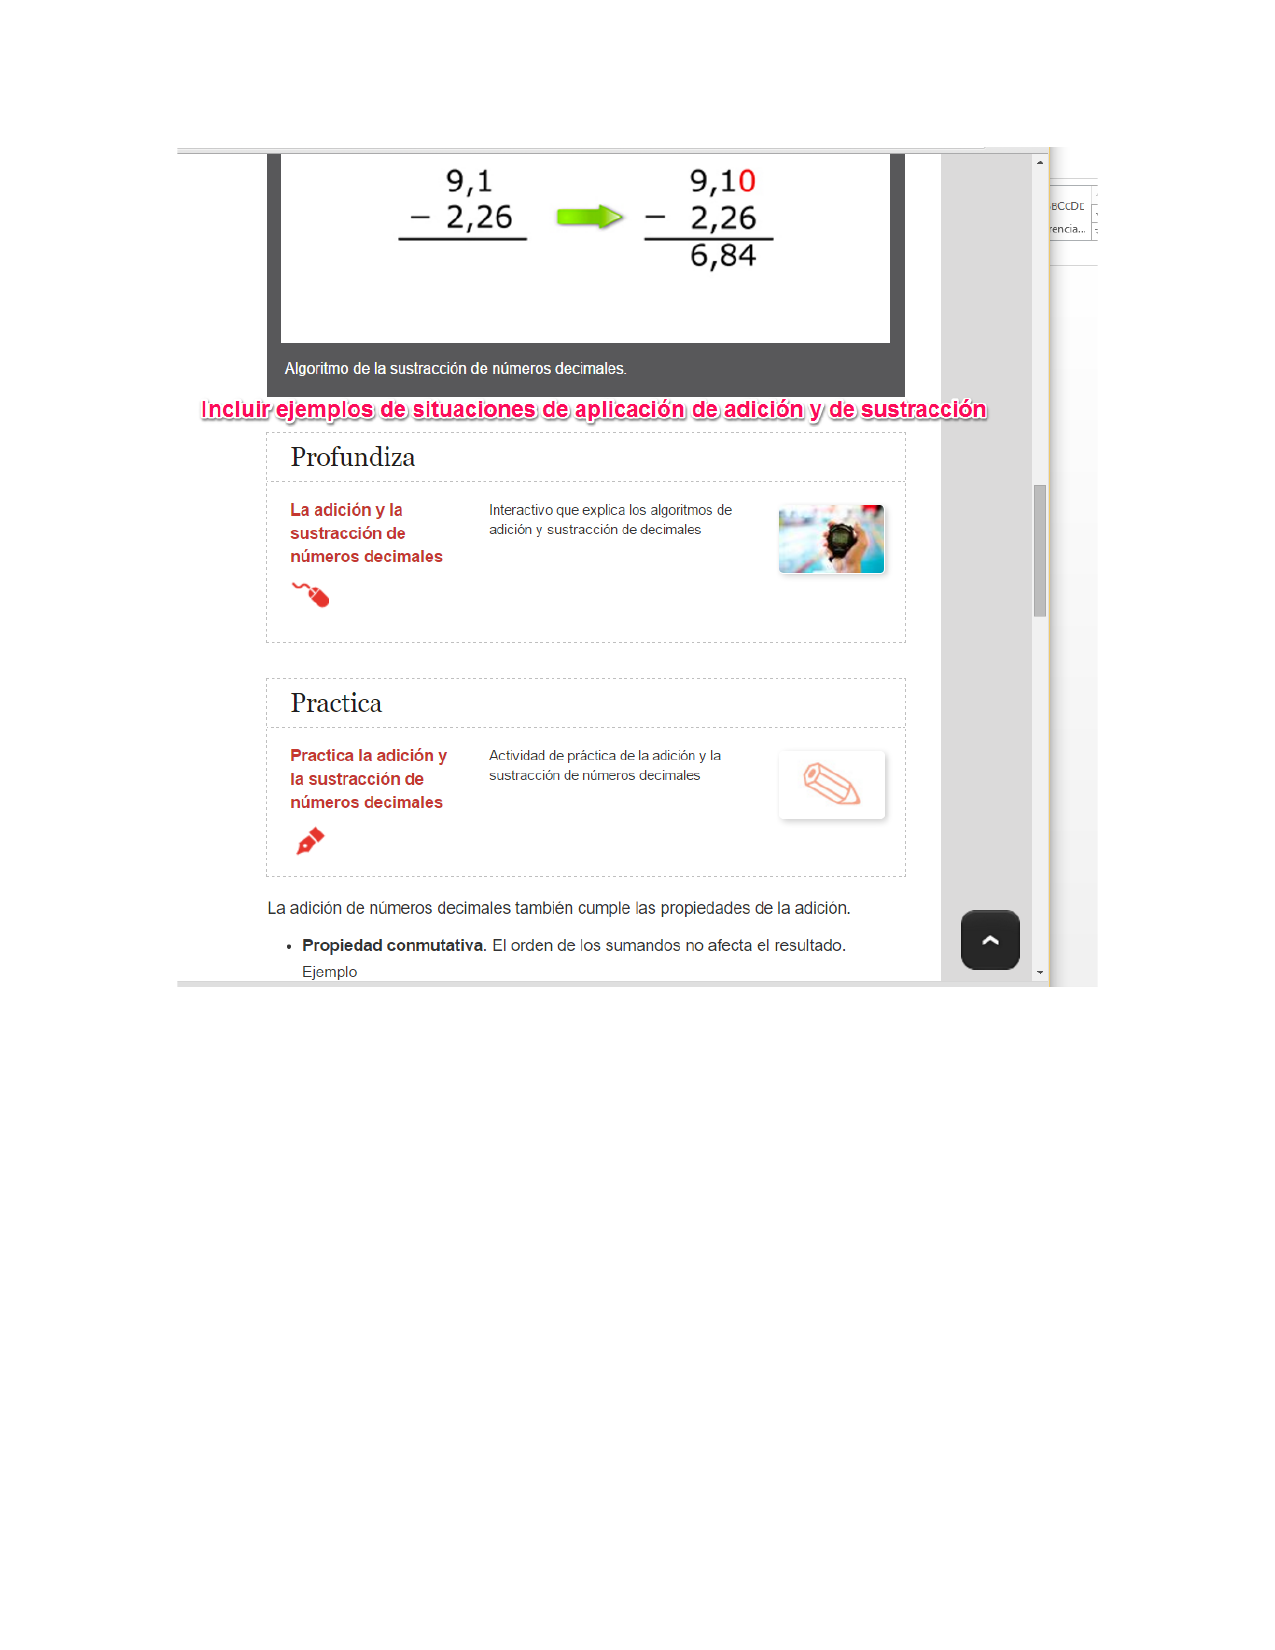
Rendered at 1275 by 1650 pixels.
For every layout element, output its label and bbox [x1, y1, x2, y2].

picture [177, 147, 1098, 987]
